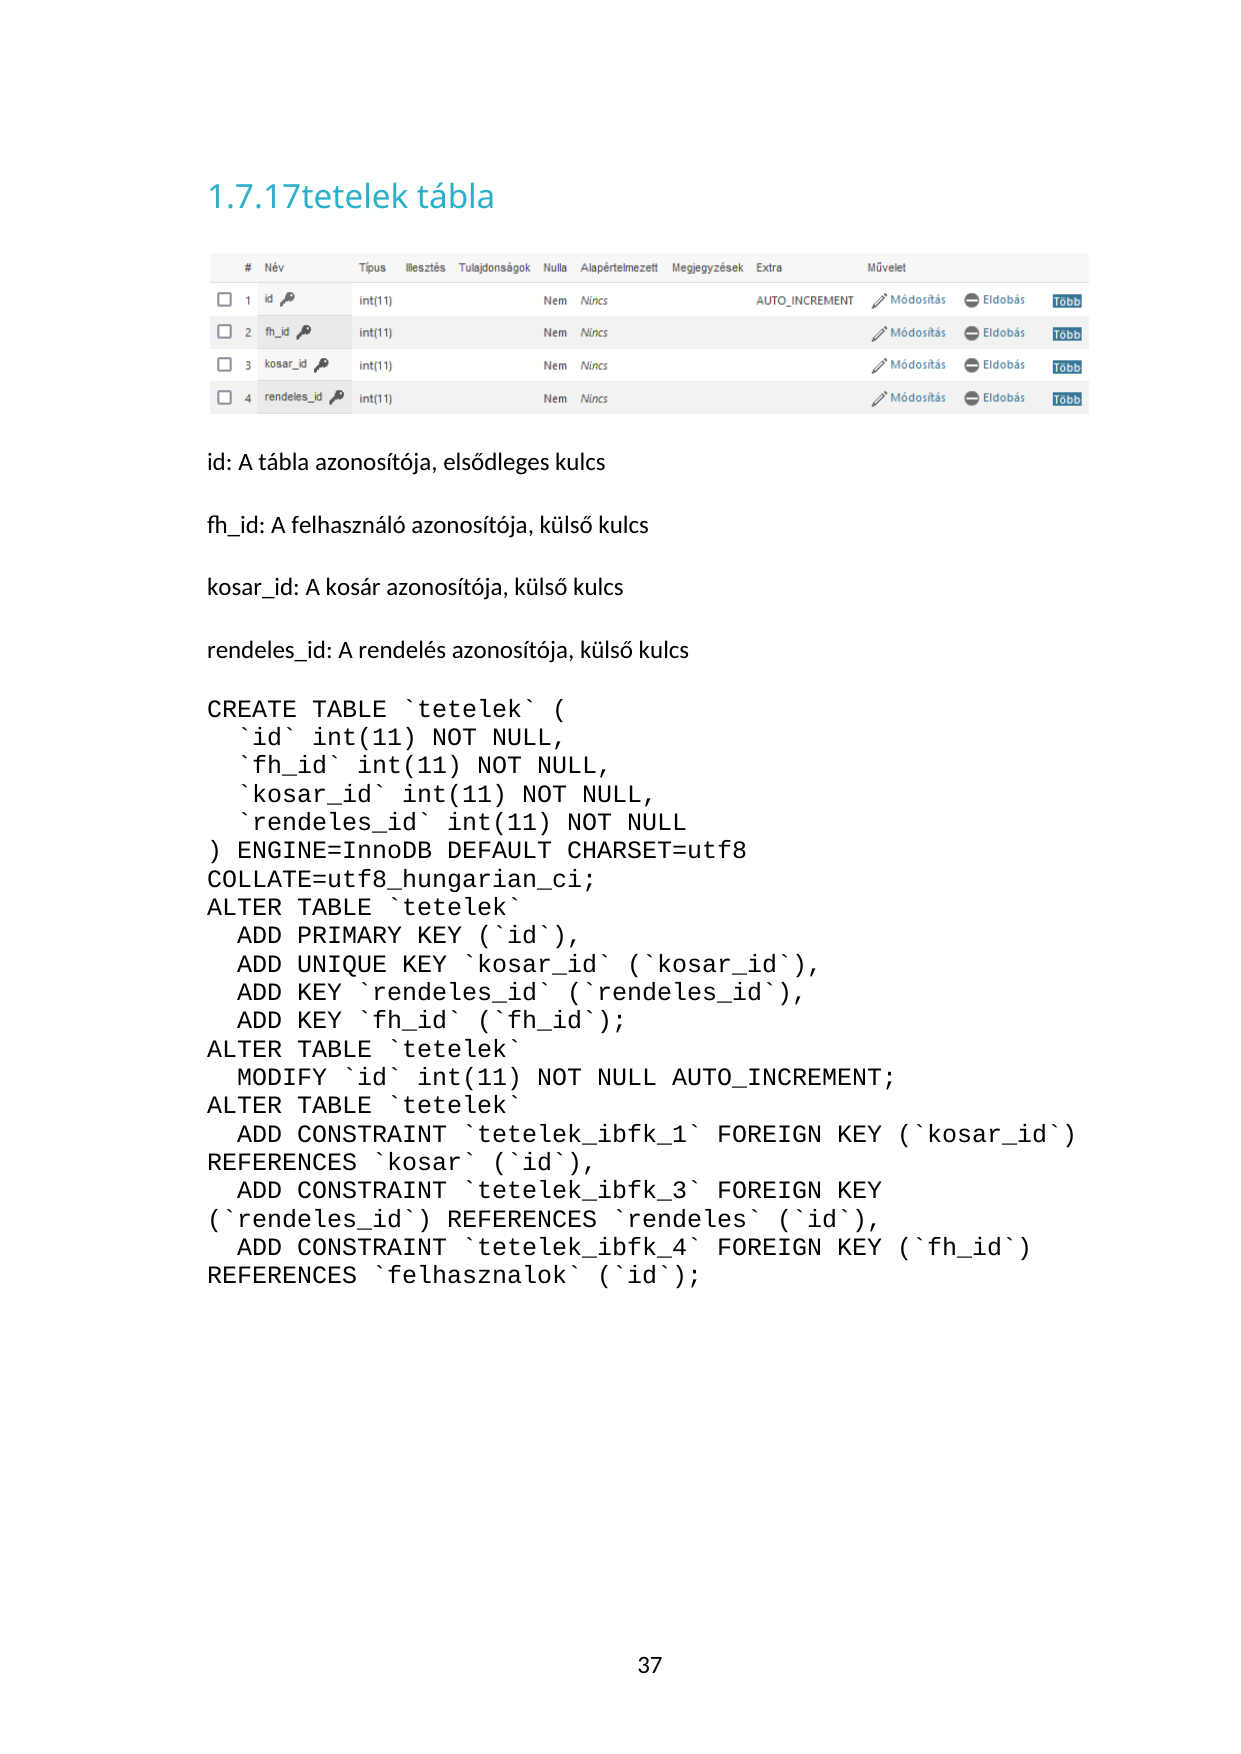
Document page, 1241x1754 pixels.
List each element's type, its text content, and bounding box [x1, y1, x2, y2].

text ADD CONSTRAINT `tetelek_ibfk_1` FOREIGN KEY (`kosar_id`) REFERENCES `kosar` (`id`), [207, 1121, 1092, 1178]
text ADD KEY `rendeles_id` (`rendeles_id`), [207, 979, 1092, 1008]
picture [206, 253, 1093, 415]
text `kosar_id` int(11) NOT NULL, [207, 781, 1092, 809]
text ADD CONSTRAINT `tetelek_ibfk_4` FOREIGN KEY (`fh_id`) REFERENCES `felhasznalok` (`id`); [207, 1234, 1092, 1291]
text ALTER TABLE `tetelek` [207, 1036, 1092, 1064]
text ALTER TABLE `tetelek` [207, 1093, 1092, 1121]
text `id` int(11) NOT NULL, [207, 724, 1092, 753]
text ADD CONSTRAINT `tetelek_ibfk_3` FOREIGN KEY (`rendeles_id`) REFERENCES `rendeles` (`id`), [207, 1178, 1092, 1234]
text ALTER TABLE `tetelek` [207, 894, 1092, 923]
text kosar_id: A kosár azonosítója, külső kulcs [207, 571, 1092, 602]
text MODIFY `id` int(11) NOT NULL AUTO_INCREMENT; [207, 1064, 1092, 1093]
text ADD KEY `fh_id` (`fh_id`); [207, 1008, 1092, 1036]
text id: A tábla azonosítója, elsődleges kulcs [207, 447, 1092, 477]
subtitle tetelek tábla [207, 173, 1092, 218]
text `rendeles_id` int(11) NOT NULL [207, 809, 1092, 838]
text ADD PRIMARY KEY (`id`), [207, 923, 1092, 951]
text rendeles_id: A rendelés azonosítója, külső kulcs [207, 634, 1092, 664]
text fh_id: A felhasználó azonosítója, külső kulcs [207, 509, 1092, 539]
text ADD UNIQUE KEY `kosar_id` (`kosar_id`), [207, 951, 1092, 979]
text ) ENGINE=InnoDB DEFAULT CHARSET=utf8 COLLATE=utf8_hungarian_ci; [207, 838, 1092, 894]
text CREATE TABLE `tetelek` ( [207, 696, 1092, 724]
text `fh_id` int(11) NOT NULL, [207, 753, 1092, 781]
